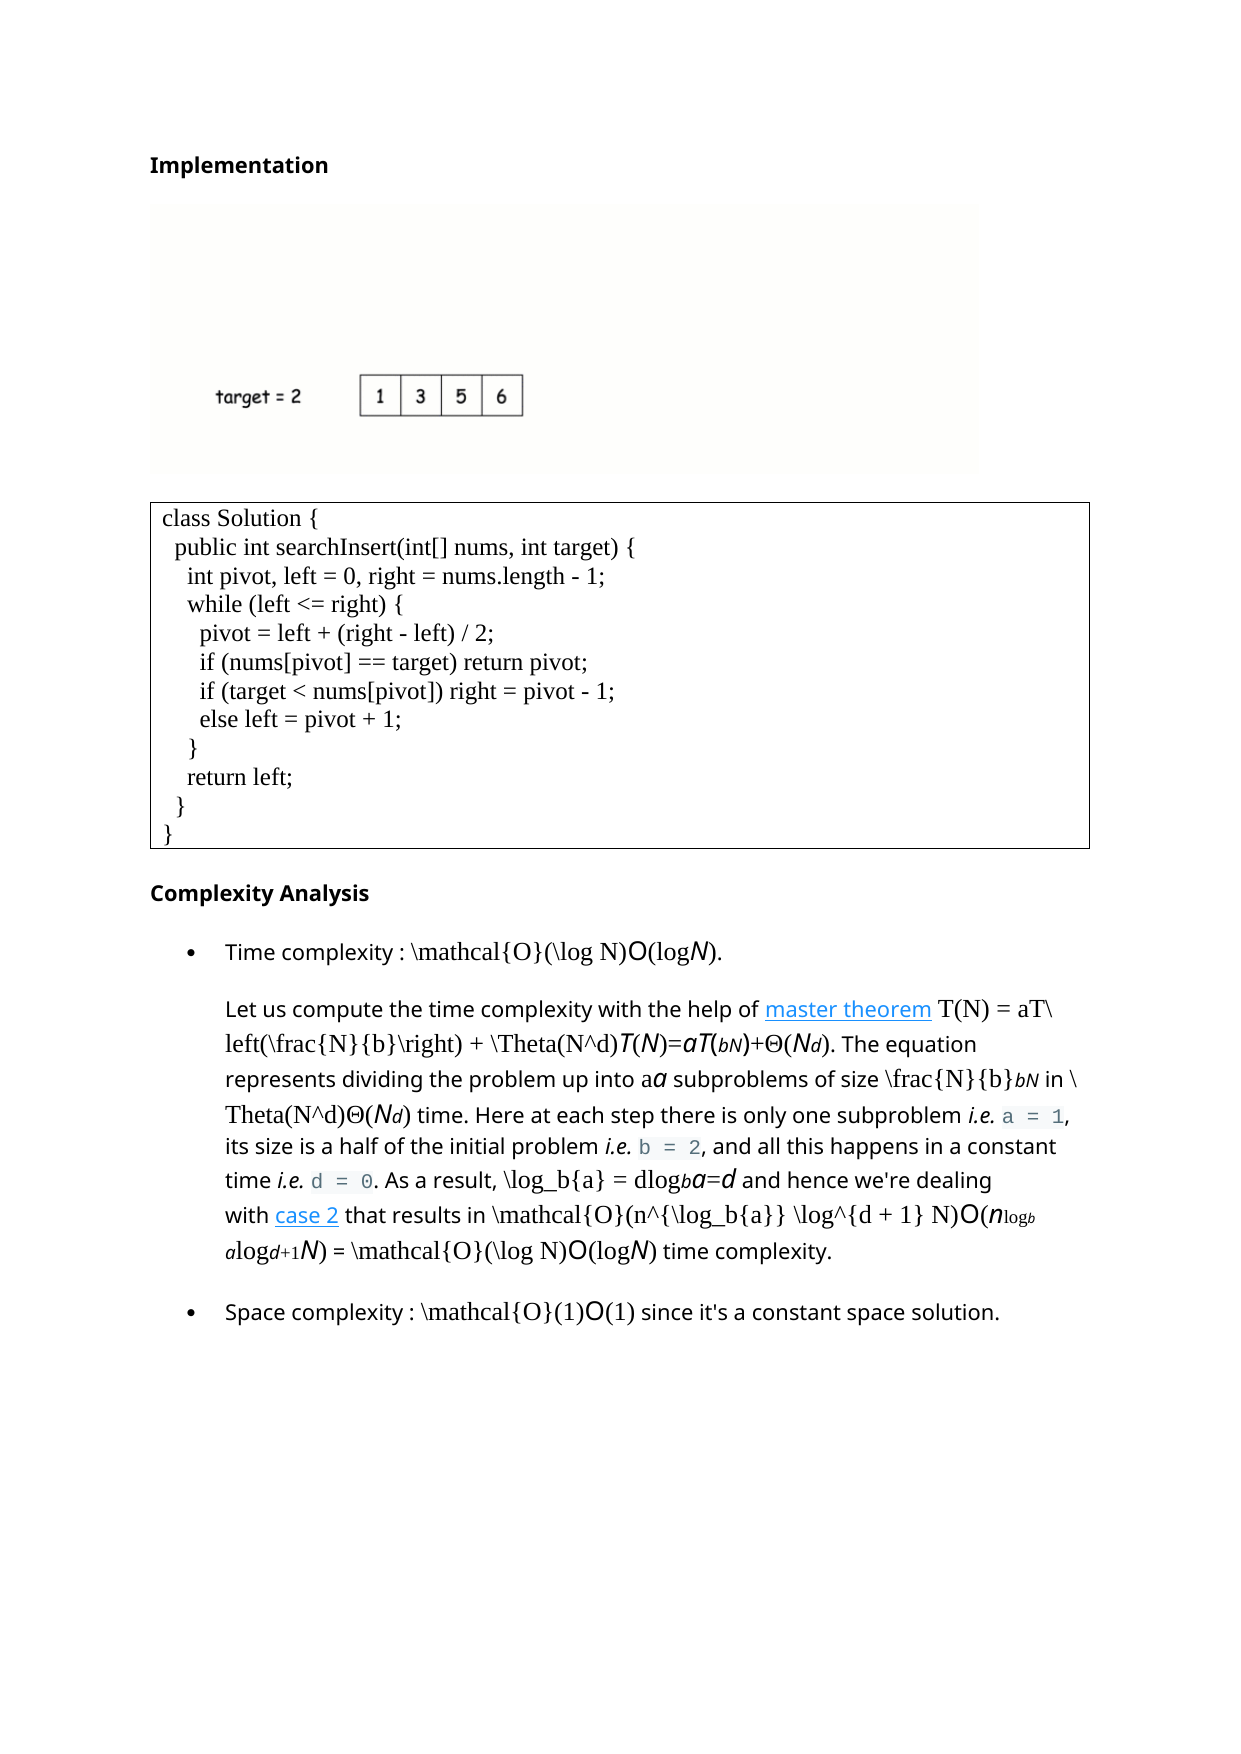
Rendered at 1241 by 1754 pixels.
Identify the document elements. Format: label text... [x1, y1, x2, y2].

list Space complexity : \mathcal{O}(1)O(1) since it's a constant space solution. [187, 1292, 1090, 1328]
table_header class Solution { public int searchInsert(int[] nums, int target) { int pivot, left = 0, right = nums.length - 1; while (left <= right) { pivot = left + (right - left) / 2; if (nums[pivot] == target) return pivot; if (target < nums[pivot]) right = pivot - 1; else left = pivot + 1; } return left; } } [151, 503, 1089, 848]
text Complexity Analysis [150, 878, 1090, 908]
list Time complexity : \mathcal{O}(\log N)O(logN). [187, 933, 1090, 968]
text Implementation [150, 150, 1090, 180]
picture [150, 204, 980, 474]
text Let us compute the time complexity with the help of master theorem T(N) = aT\left(\frac{N}{b}\right) + \Theta(N^d)T(N)=aT(bN​)+Θ(Nd). The equation represents dividing the problem up into aa subproblems of size \frac{N}{b}bN​ in \Theta(N^d)Θ(Nd) time. Here at each step there is only one subproblem i.e. a = 1, its size is a half of the initial problem i.e. b = 2, and all this happens in a constant time i.e. d = 0. As a result, \log_b{a} = dlogb​a=d and hence we're dealing with case 2 that results in \mathcal{O}(n^{\log_b{a}} \log^{d + 1} N)O(nlogb​alogd+1N) = \mathcal{O}(\log N)O(logN) time complexity. [225, 993, 1090, 1267]
